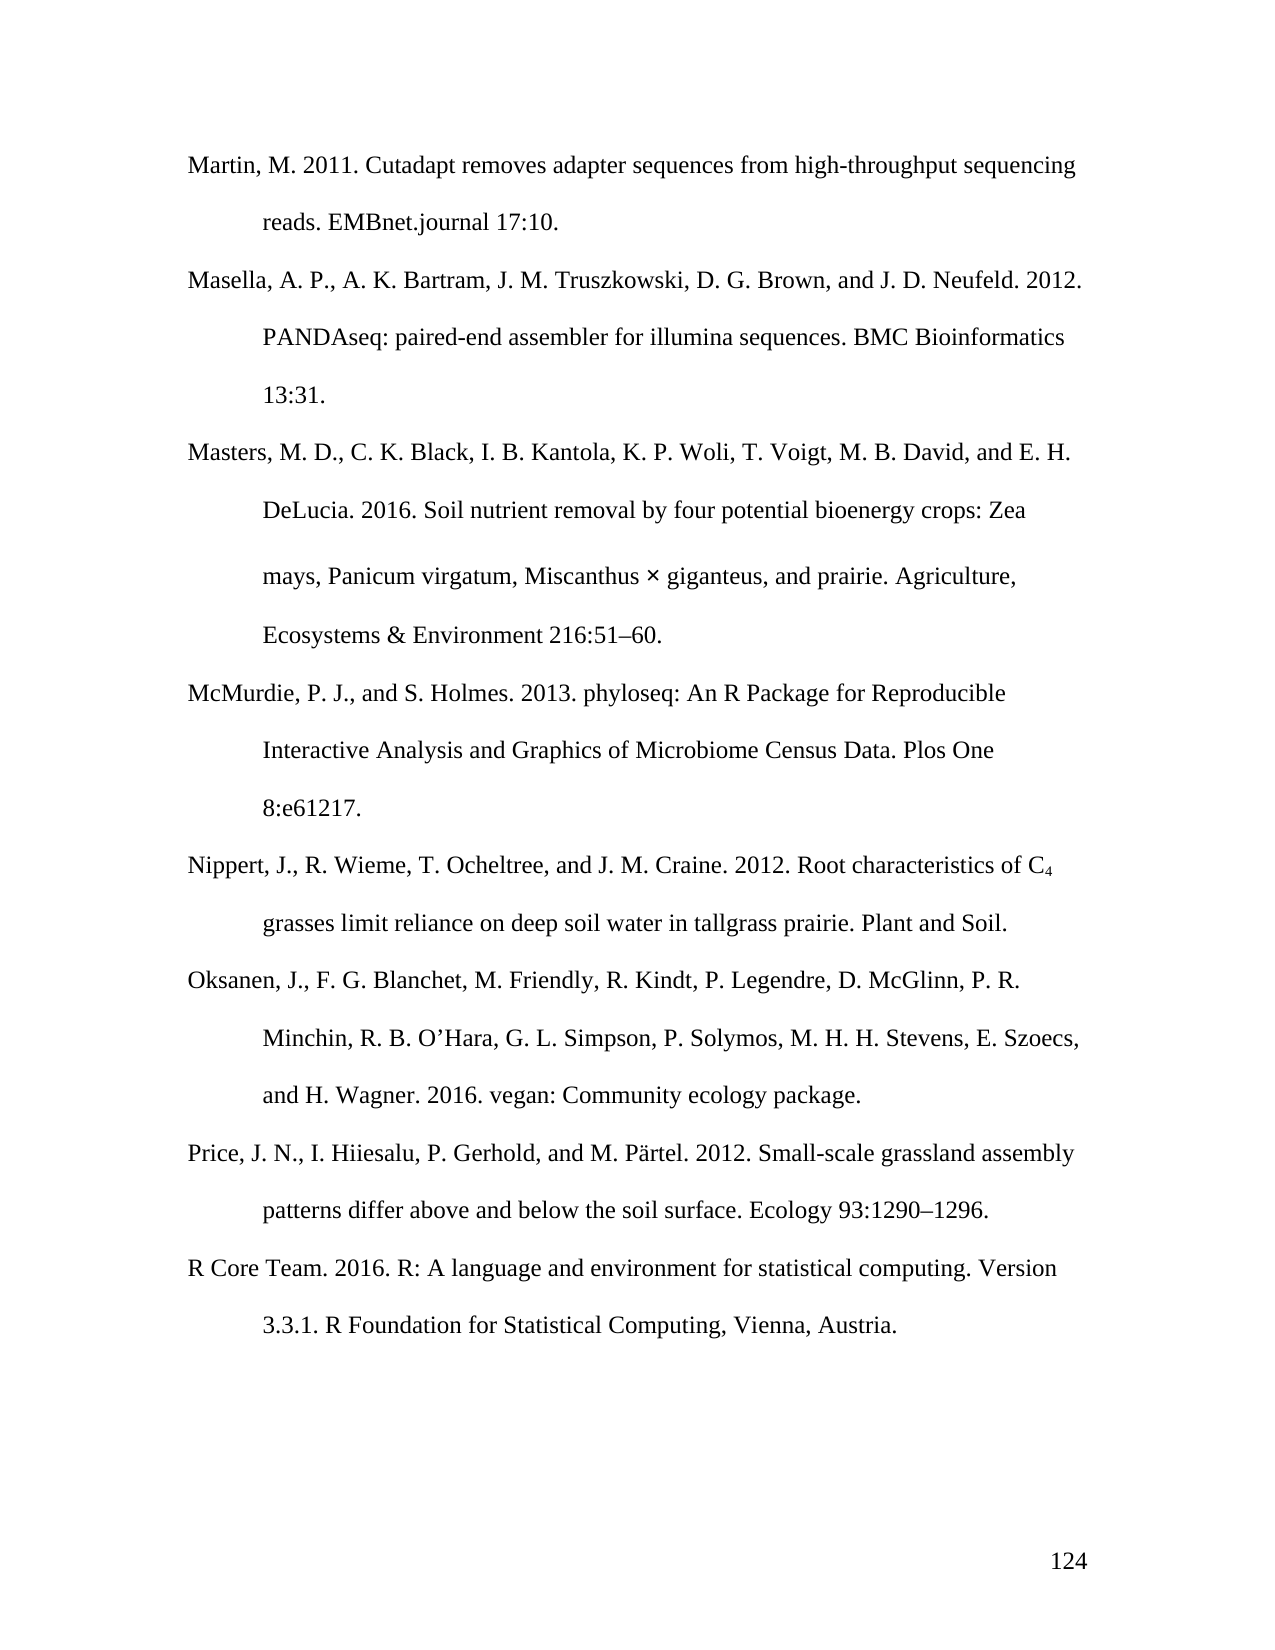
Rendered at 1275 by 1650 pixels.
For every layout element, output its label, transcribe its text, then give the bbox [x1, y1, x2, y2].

text Oksanen, J., F. G. Blanchet, M. Friendly, R. Kindt, P. Legendre, D. McGlinn, P. R. Minchin, R. B. O’Hara, G. L. Simpson, P. Solymos, M. H. H. Stevens, E. Szoecs, and H. Wagner. 2016. vegan: Community ecology package. [187, 966, 1087, 1109]
text Masters, M. D., C. K. Black, I. B. Kantola, K. P. Woli, T. Voigt, M. B. David, and E. H. DeLucia. 2016. Soil nutrient removal by four potential bioenergy crops: Zea mays, Panicum virgatum, Miscanthus × giganteus, and prairie. Agriculture, Ecosystems & Environment 216:51–60. [187, 437, 1087, 649]
text Martin, M. 2011. Cutadapt removes adapter sequences from high-throughput sequencing reads. EMBnet.journal 17:10. [187, 150, 1087, 236]
text R Core Team. 2016. R: A language and environment for statistical computing. Version 3.3.1. R Foundation for Statistical Computing, Vienna, Austria. [187, 1253, 1087, 1339]
text McMurdie, P. J., and S. Holmes. 2013. phyloseq: An R Package for Reproducible Interactive Analysis and Graphics of Microbiome Census Data. Plos One 8:e61217. [187, 678, 1087, 822]
text Masella, A. P., A. K. Bartram, J. M. Truszkowski, D. G. Brown, and J. D. Neufeld. 2012. PANDAseq: paired-end assembler for illumina sequences. BMC Bioinformatics 13:31. [187, 265, 1087, 409]
text Price, J. N., I. Hiiesalu, P. Gerhold, and M. Pärtel. 2012. Small-scale grassland assembly patterns differ above and below the soil surface. Ecology 93:1290–1296. [187, 1138, 1087, 1224]
text Nippert, J., R. Wieme, T. Ocheltree, and J. M. Craine. 2012. Root characteristics of C4 grasses limit reliance on deep soil water in tallgrass prairie. Plant and Soil. [187, 851, 1087, 937]
